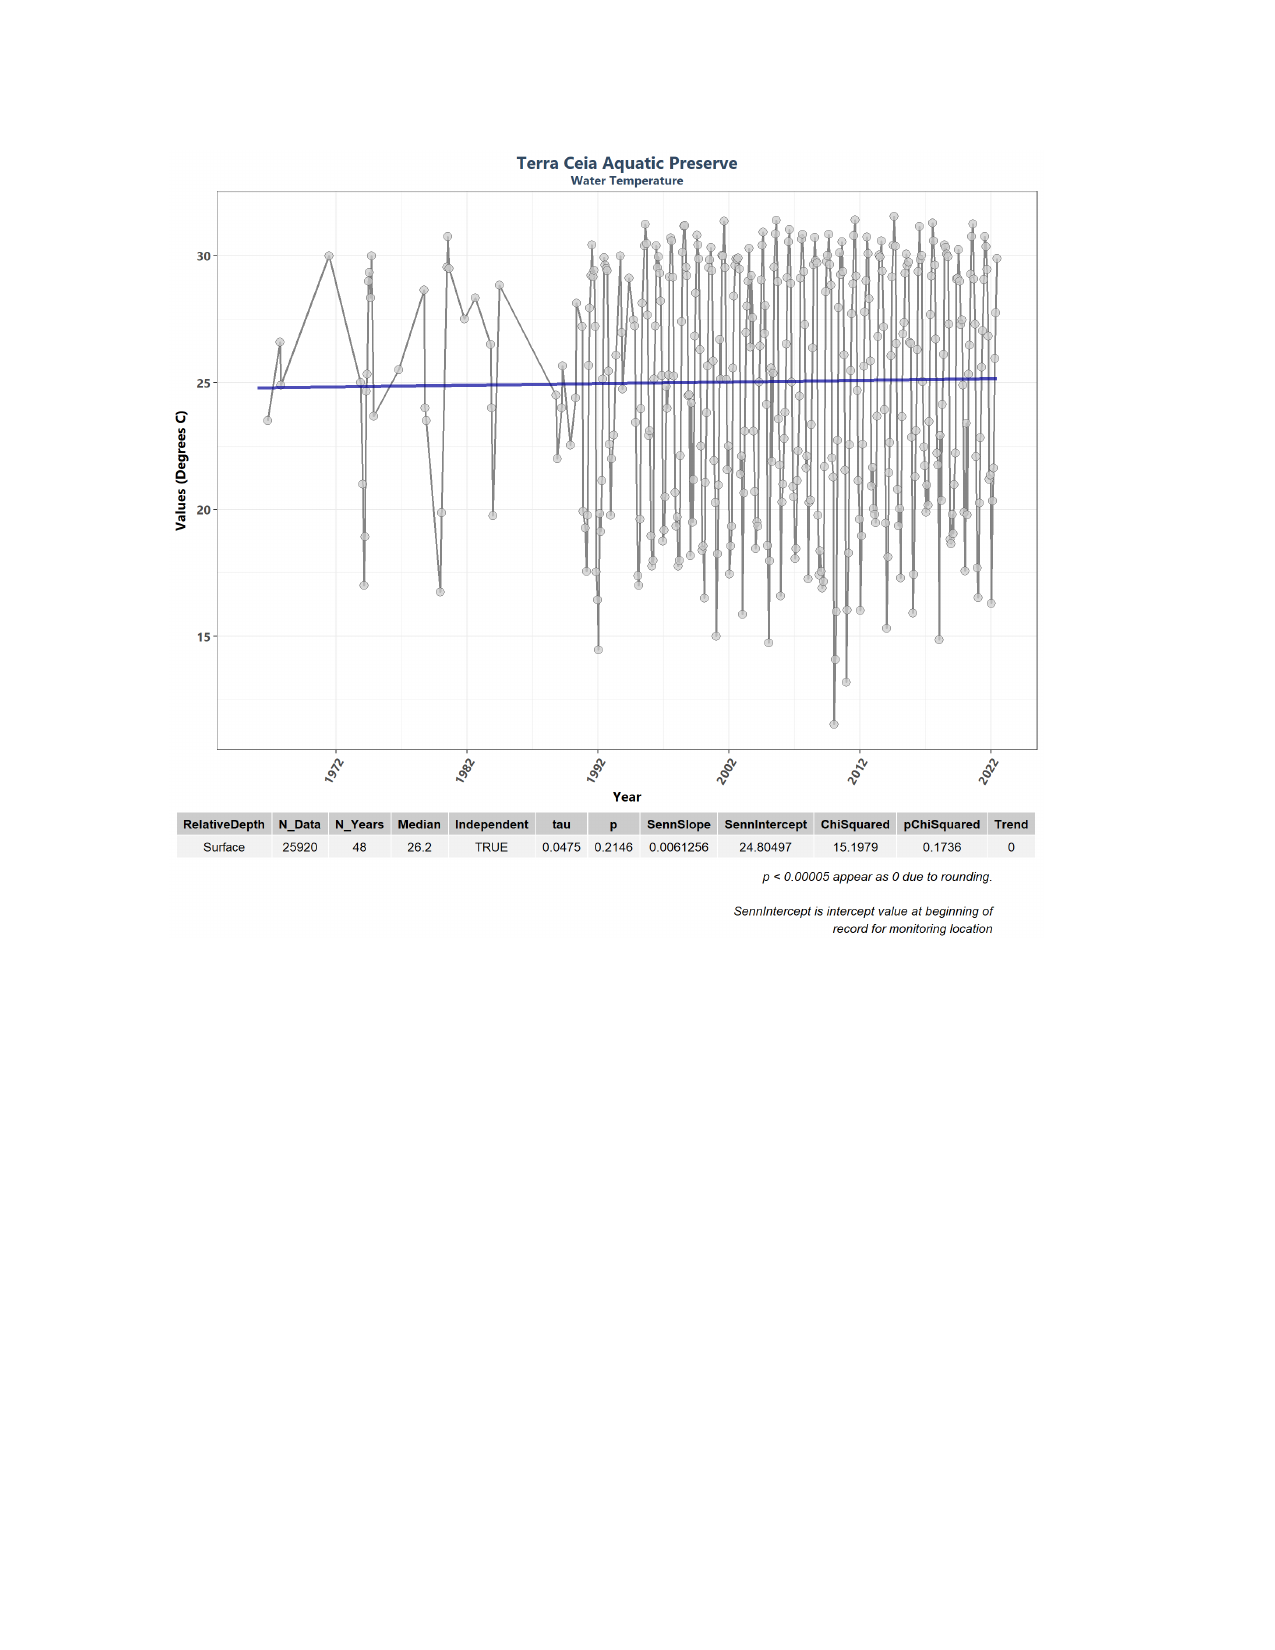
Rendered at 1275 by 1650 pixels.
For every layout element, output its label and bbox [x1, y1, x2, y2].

picture [168, 150, 1044, 938]
